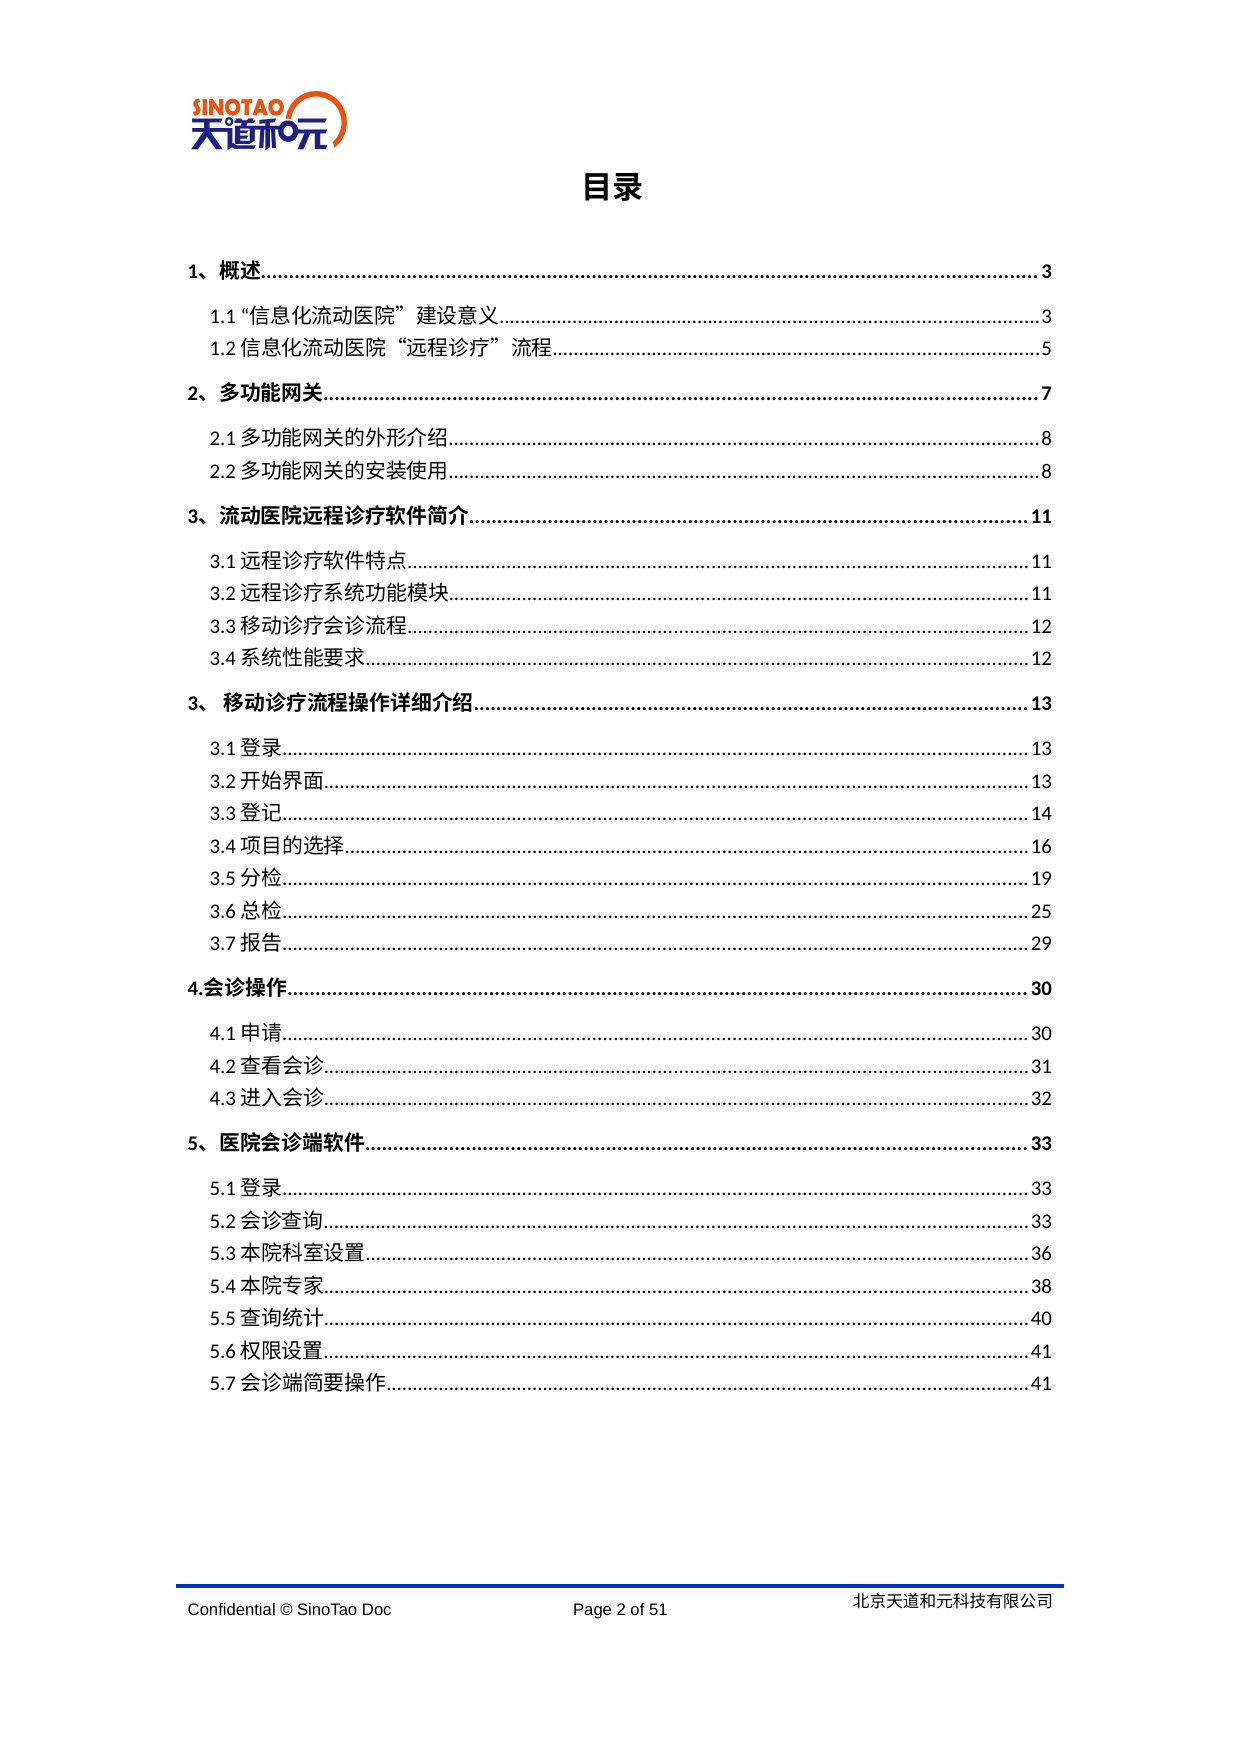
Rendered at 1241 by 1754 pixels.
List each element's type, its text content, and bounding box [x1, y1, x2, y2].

text 5.4 本院专家 38 [209, 1268, 1053, 1300]
text 5.3 本院科室设置 36 [209, 1235, 1053, 1268]
text 3.7 报告 29 [209, 925, 1053, 958]
text 2、多功能网关 7 [187, 375, 1053, 408]
text 5.1 登录 33 [209, 1170, 1053, 1203]
text 5、医院会诊端软件 33 [187, 1125, 1053, 1158]
text 5.6权限设置 41 [209, 1333, 1053, 1365]
text 目录 [187, 153, 1037, 218]
text 3.2 开始界面 13 [209, 763, 1053, 795]
text 3、 移动诊疗流程操作详细介绍 13 [187, 685, 1053, 718]
text 3.4 系统性能要求 12 [209, 640, 1053, 673]
text 3.3 登记 14 [209, 795, 1053, 828]
text 3.5 分检 19 [209, 860, 1053, 893]
text 4.3 进入会诊 32 [209, 1080, 1053, 1113]
text 4.2 查看会诊 31 [209, 1048, 1053, 1080]
text 1.1 “信息化流动医院”建设意义 3 [209, 298, 1053, 330]
text 3.1 远程诊疗软件特点 11 [209, 543, 1053, 575]
text 3.6 总检 25 [209, 893, 1053, 925]
text 2.2多功能网关的安装使用 8 [209, 453, 1053, 485]
text 2.1多功能网关的外形介绍 8 [209, 420, 1053, 453]
text 4.1 申请 30 [209, 1015, 1053, 1048]
text 3.2 远程诊疗系统功能模块 11 [209, 575, 1053, 608]
text 4.会诊操作 30 [187, 970, 1053, 1003]
text 5.5 查询统计 40 [209, 1300, 1053, 1333]
picture [187, 88, 351, 153]
text 3.4 项目的选择 16 [209, 828, 1053, 860]
text 3.3 移动诊疗会诊流程 12 [209, 608, 1053, 640]
text 1、概述 3 [187, 253, 1053, 285]
text 5.2会诊查询 33 [209, 1203, 1053, 1235]
text 3、流动医院远程诊疗软件简介 11 [187, 498, 1053, 530]
text 5.7 会诊端简要操作 41 [209, 1365, 1053, 1398]
text 1.2信息化流动医院“远程诊疗”流程 5 [209, 330, 1053, 363]
text 3.1 登录 13 [209, 730, 1053, 763]
